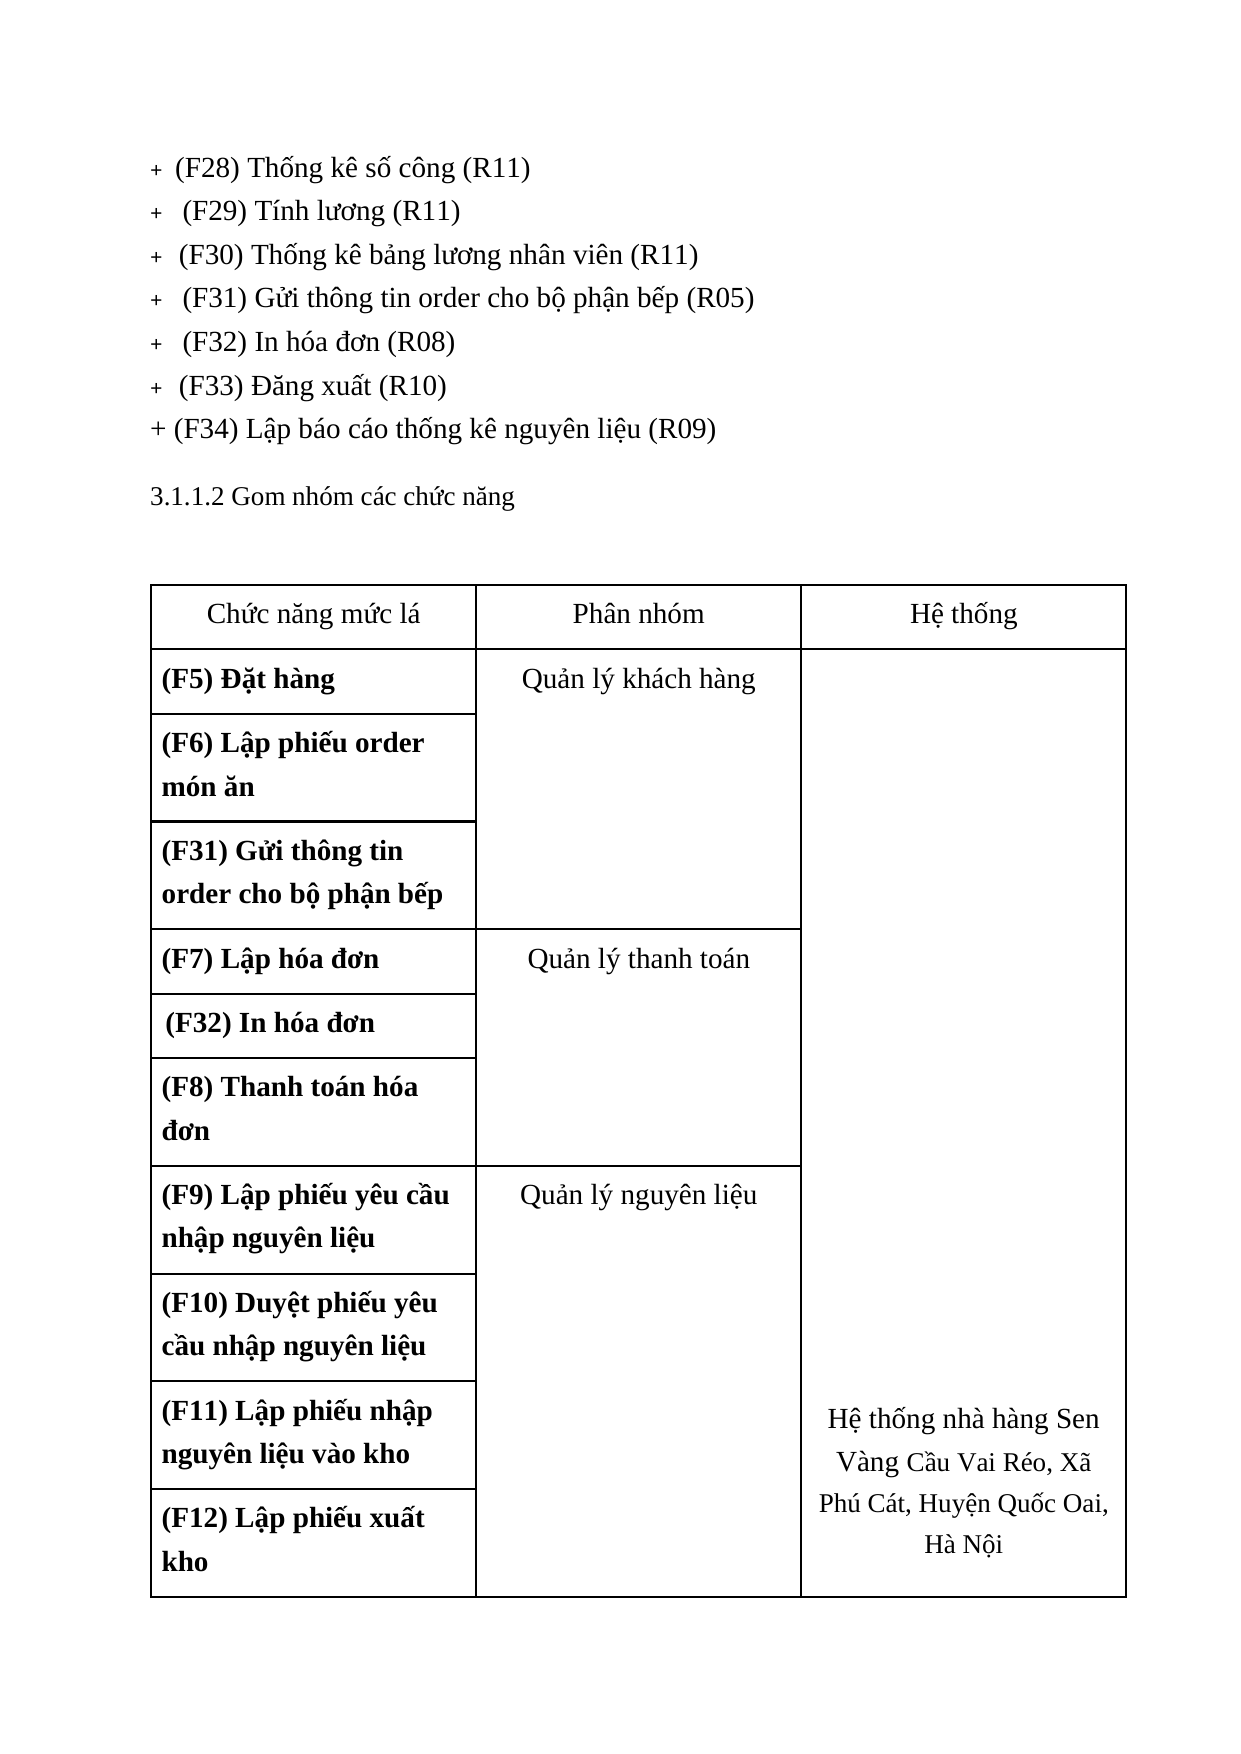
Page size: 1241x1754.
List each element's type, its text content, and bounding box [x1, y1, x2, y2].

text + (F33) Đăng xuất (R10) [150, 368, 1090, 401]
text + (F32) In hóa đơn (R08) [150, 324, 1090, 358]
table_cell (F11) Lập phiếu nhập nguyên liệu vào kho [152, 1382, 475, 1488]
table_cell Quản lý khách hàng [477, 650, 800, 928]
table_header Chức năng mức lá [152, 586, 475, 648]
table_cell (F32) In hóa đơn [152, 995, 475, 1057]
table_cell (F5) Đặt hàng [152, 650, 475, 713]
table_cell (F12) Lập phiếu xuất kho [152, 1490, 475, 1596]
table_cell (F8) Thanh toán hóa đơn [152, 1059, 475, 1164]
table_cell Quản lý thanh toán [477, 930, 800, 1164]
table_header Phân nhóm [477, 586, 800, 648]
table_cell (F31) Gửi thông tin order cho bộ phận bếp [152, 823, 475, 928]
text + (F34) Lập báo cáo thống kê nguyên liệu (R09) [150, 411, 1090, 445]
text + (F31) Gửi thông tin order cho bộ phận bếp (R05) [150, 281, 1090, 314]
table_cell (F6) Lập phiếu order món ăn [152, 715, 475, 820]
table_cell (F7) Lập hóa đơn [152, 930, 475, 992]
text + (F29) Tính lương (R11) [150, 193, 1090, 227]
table_cell (F10) Duyệt phiếu yêu cầu nhập nguyên liệu [152, 1275, 475, 1380]
table_cell (F9) Lập phiếu yêu cầu nhập nguyên liệu [152, 1167, 475, 1272]
text 3.1.1.2 Gom nhóm các chức năng [150, 480, 1090, 511]
table_cell Hệ thống nhà hàng Sen Vàng Cầu Vai Réo, Xã Phú Cát, Huyện Quốc Oai, Hà Nội [802, 650, 1125, 1596]
text + (F30) Thống kê bảng lương nhân viên (R11) [150, 237, 1090, 271]
text + (F28) Thống kê số công (R11) [150, 150, 1090, 183]
table_cell Quản lý nguyên liệu [477, 1167, 800, 1596]
table_header Hệ thống [802, 586, 1125, 648]
